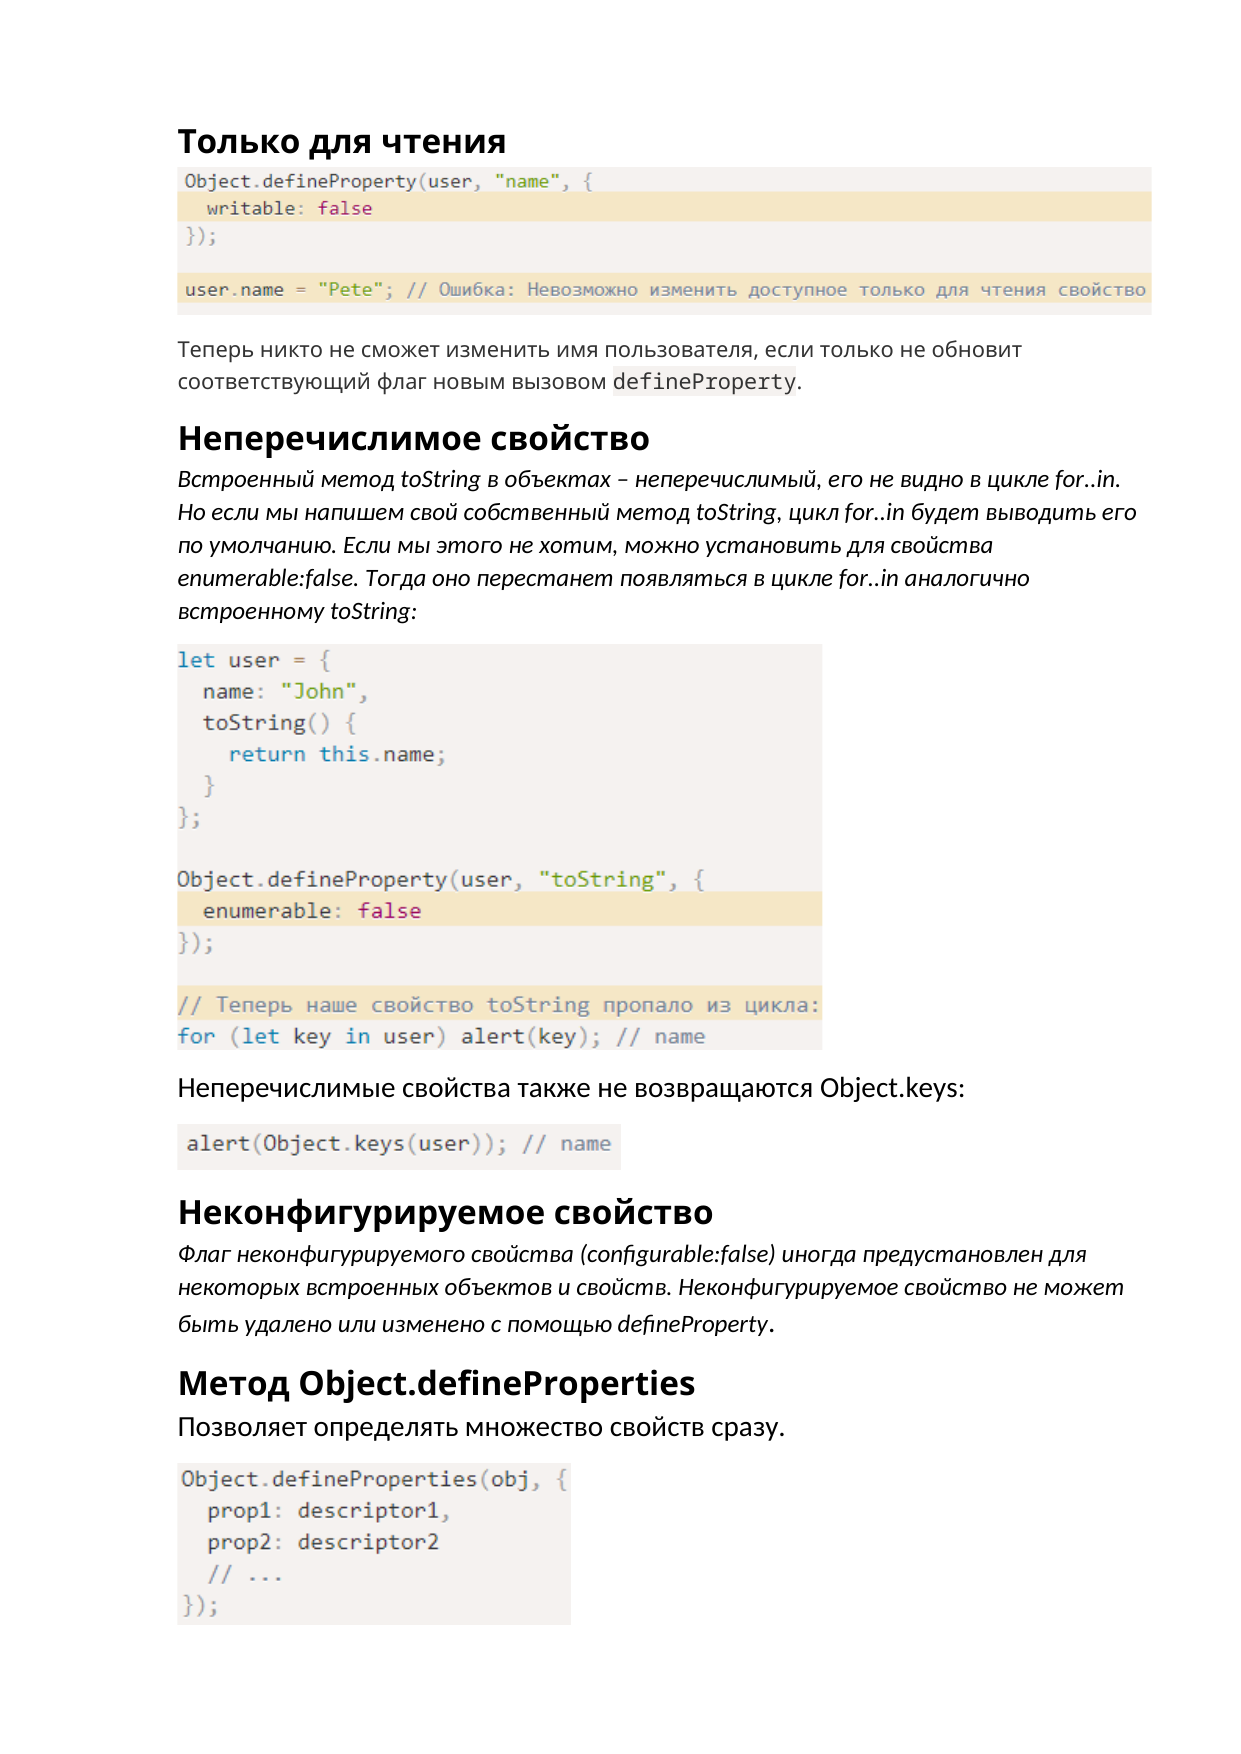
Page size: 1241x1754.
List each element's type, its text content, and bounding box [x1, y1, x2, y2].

text Встроенный метод toString в объектах – неперечислимый, его не видно в цикле for..in. Но если мы напишем свой собственный метод toString, цикл for..in будет выводить его по умолчанию. Если мы этого не хотим, можно установить для свойства enumerable:false. Тогда оно перестанет появляться в цикле for..in аналогично встроенному toString: [177, 463, 1152, 626]
picture [177, 167, 1152, 315]
subtitle Метод Object.defineProperties [177, 1359, 1152, 1405]
subtitle Неконфигурируемое свойство [177, 1189, 1152, 1234]
text Флаг неконфигурируемого свойства (configurable:false) иногда предустановлен для некоторых встроенных объектов и свойств. Неконфигурируемое свойство не может быть удалено или изменено с помощью defineProperty. [177, 1238, 1152, 1340]
text Позволяет определять множество свойств сразу. [177, 1408, 1152, 1444]
subtitle Неперечислимое свойство [177, 414, 1152, 460]
picture [177, 1124, 621, 1170]
picture [177, 1463, 571, 1625]
subtitle Только для чтения [177, 118, 1152, 163]
text Теперь никто не сможет изменить имя пользователя, если только не обновит соответствующий флаг новым вызовом defineProperty. [177, 334, 1152, 396]
text Неперечислимые свойства также не возвращаются Object.keys: [177, 1069, 1152, 1105]
picture [177, 644, 823, 1050]
